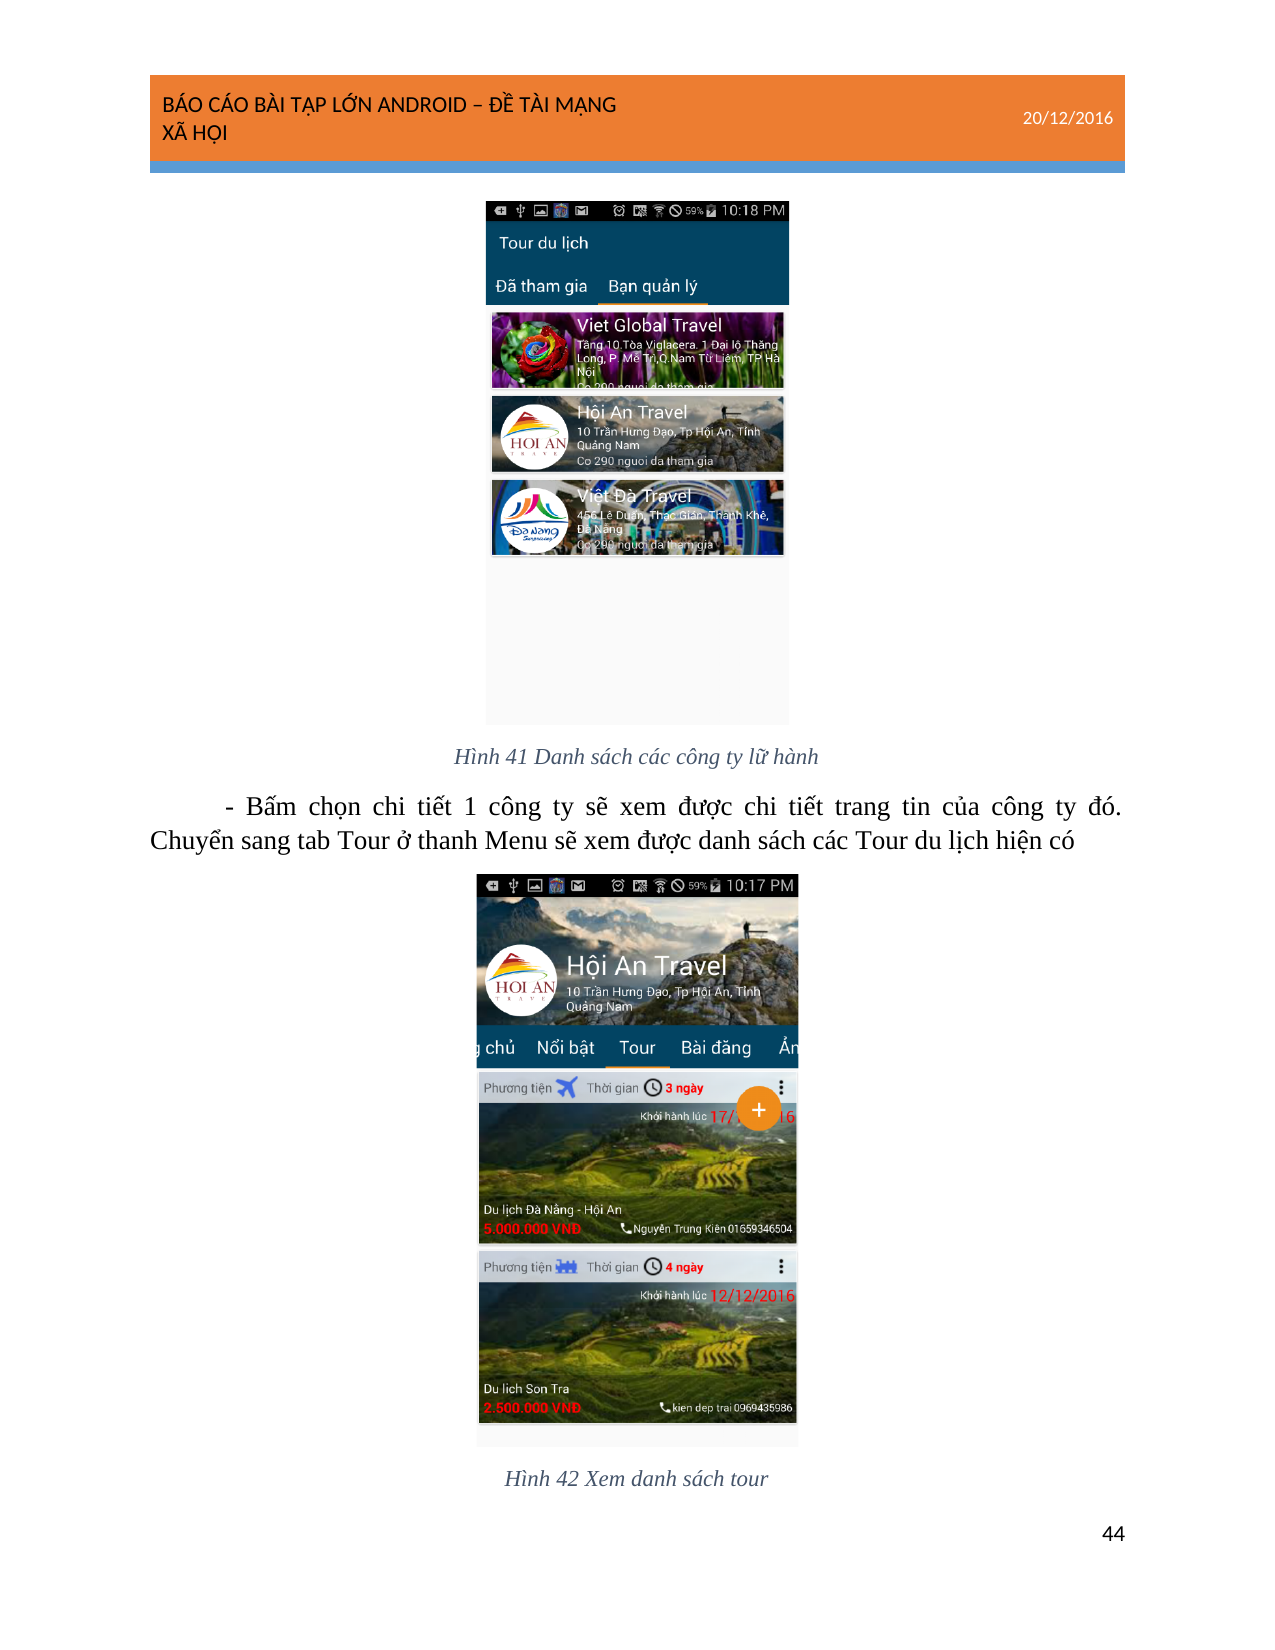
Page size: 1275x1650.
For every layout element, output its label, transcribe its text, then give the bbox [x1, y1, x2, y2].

text - Bấm chọn chi tiết 1 công ty sẽ xem được chi tiết trang tin của công ty đó. Chuyển sang tab Tour ở thanh Menu sẽ xem được danh sách các Tour du lịch hiện có [150, 791, 1125, 855]
picture [683, 1041, 687, 1053]
picture [485, 304, 790, 725]
text Hình 41 Danh sách các công ty lữ hành [150, 743, 1125, 770]
picture [476, 874, 799, 1025]
text Hình 42 Xem danh sách tour [150, 1465, 1125, 1492]
picture [528, 280, 532, 291]
picture [476, 1067, 799, 1447]
picture [485, 201, 790, 220]
